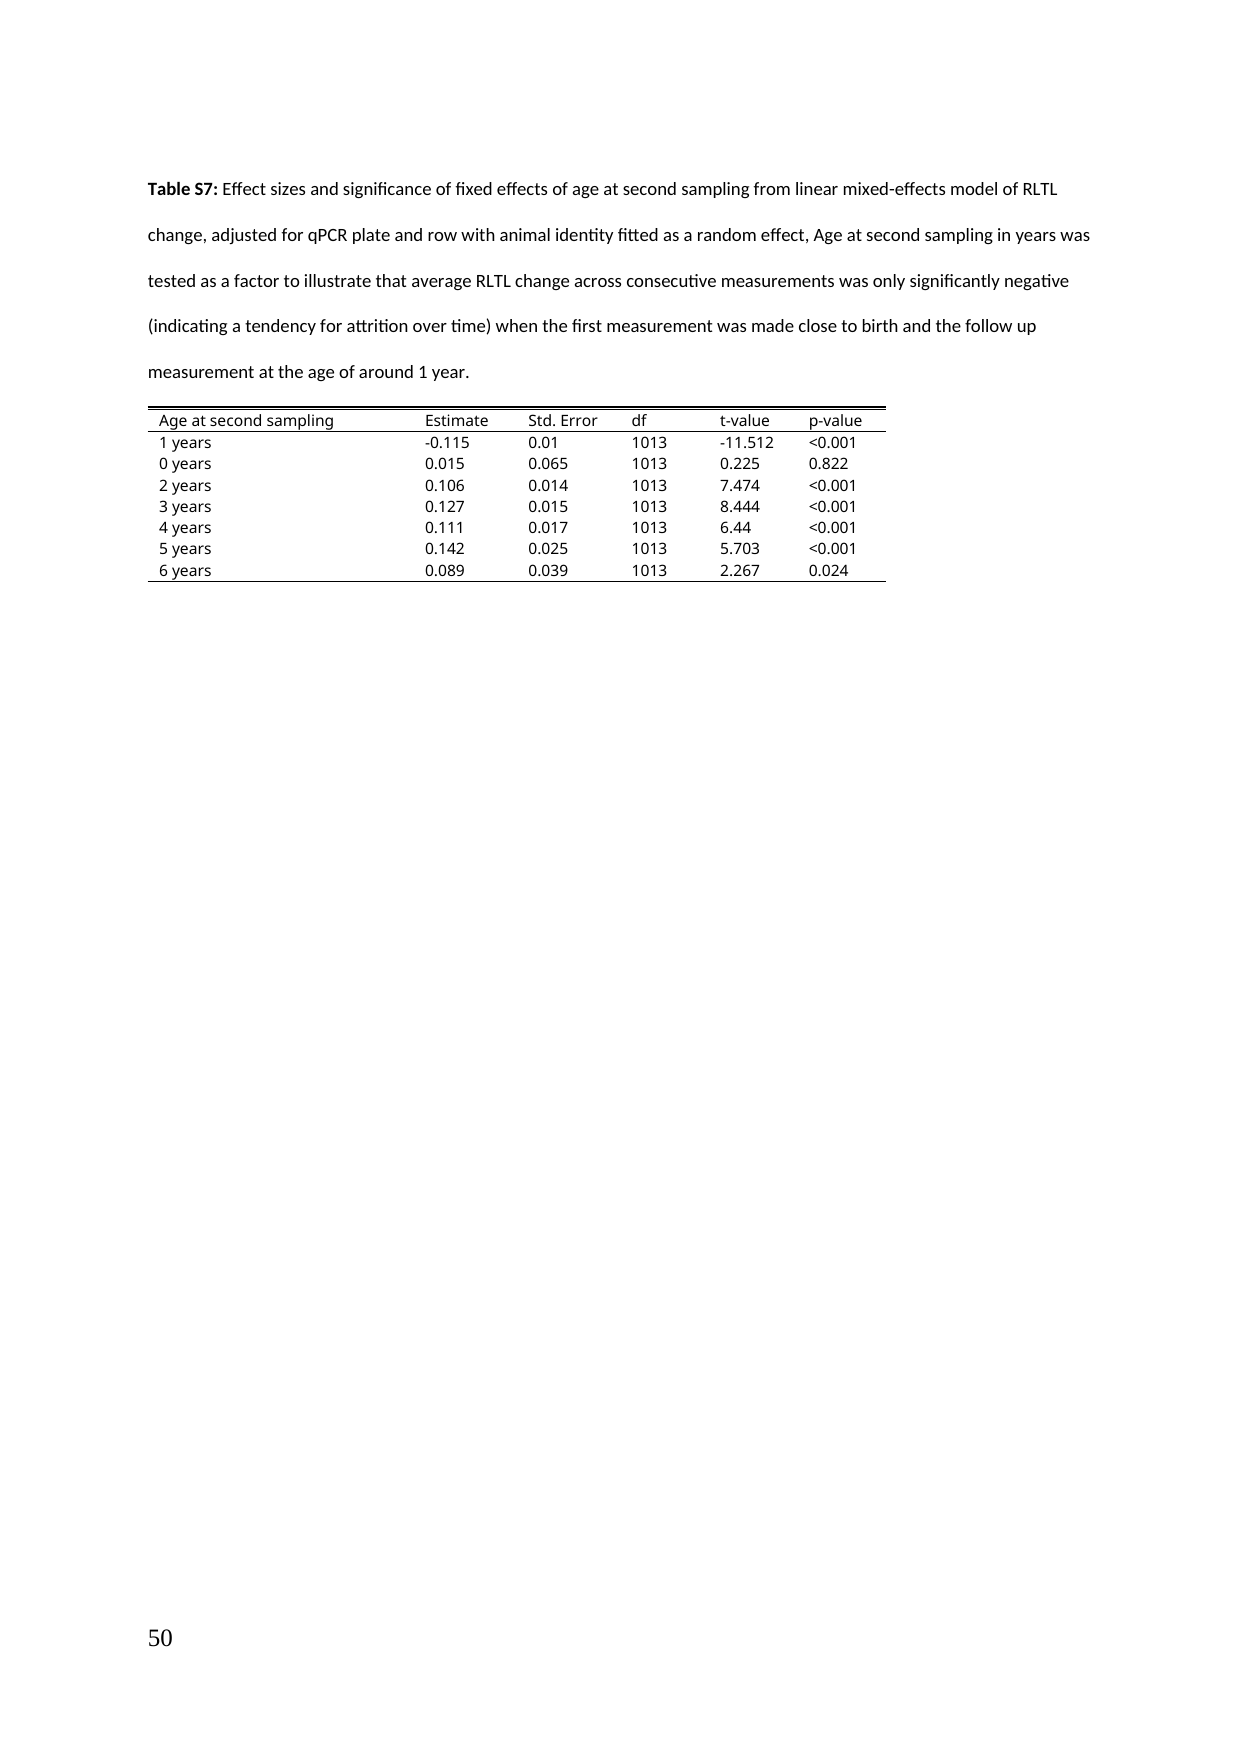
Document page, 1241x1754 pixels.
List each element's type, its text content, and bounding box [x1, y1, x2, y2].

table_cell 1013 [620, 538, 709, 559]
table_cell 0.014 [517, 474, 620, 496]
table_cell 1013 [620, 559, 709, 581]
table_cell 1013 [620, 496, 709, 517]
table_cell 0.065 [517, 453, 620, 474]
table_header Age at second sampling [148, 410, 413, 431]
table_cell 0.015 [517, 496, 620, 517]
table_cell 5 years [148, 538, 413, 559]
table_header Std. Error [517, 410, 620, 431]
table_cell 1 years [148, 432, 413, 453]
table_cell 0.017 [517, 517, 620, 538]
table_cell 1013 [620, 517, 709, 538]
table_cell <0.001 [797, 474, 886, 496]
table_cell 0.024 [797, 559, 886, 581]
text Table S7: Effect sizes and significance of fixed effects of age at second sampling from linear mixed-effects model of RLTL change, adjusted for qPCR plate and row with animal identity fitted as a random effect, Age at second sampling in years was tested as a factor to illustrate that average RLTL change across consecutive measurements was only significantly negative (indicating a tendency for attrition over time) when the first measurement was made close to birth and the follow up measurement at the age of around 1 year. [148, 177, 1092, 383]
table_cell <0.001 [797, 432, 886, 453]
table_cell 0.127 [414, 496, 517, 517]
table_header Estimate [414, 410, 517, 431]
table_cell 5.703 [709, 538, 797, 559]
table_cell -0.115 [414, 432, 517, 453]
table_cell 4 years [148, 517, 413, 538]
table_cell 0.111 [414, 517, 517, 538]
table_cell 0.225 [709, 453, 797, 474]
table_cell -11.512 [709, 432, 797, 453]
table_cell <0.001 [797, 496, 886, 517]
table_header df [620, 410, 709, 431]
table_cell 2 years [148, 474, 413, 496]
table_cell 0.106 [414, 474, 517, 496]
table_cell 0.025 [517, 538, 620, 559]
table_cell 0.822 [797, 453, 886, 474]
table_cell <0.001 [797, 538, 886, 559]
table_header p-value [797, 410, 886, 431]
table_cell 2.267 [709, 559, 797, 581]
table_cell 1013 [620, 432, 709, 453]
table_cell 0.142 [414, 538, 517, 559]
table_header t-value [709, 410, 797, 431]
table_cell 0.015 [414, 453, 517, 474]
table_cell 7.474 [709, 474, 797, 496]
table_cell 8.444 [709, 496, 797, 517]
table_cell 6.44 [709, 517, 797, 538]
table_cell 0.039 [517, 559, 620, 581]
table_cell 0 years [148, 453, 413, 474]
table_cell 0.089 [414, 559, 517, 581]
table_cell 1013 [620, 453, 709, 474]
table_cell 1013 [620, 474, 709, 496]
table_cell <0.001 [797, 517, 886, 538]
table_cell 6 years [148, 559, 413, 581]
table_cell 0.01 [517, 432, 620, 453]
table_cell 3 years [148, 496, 413, 517]
